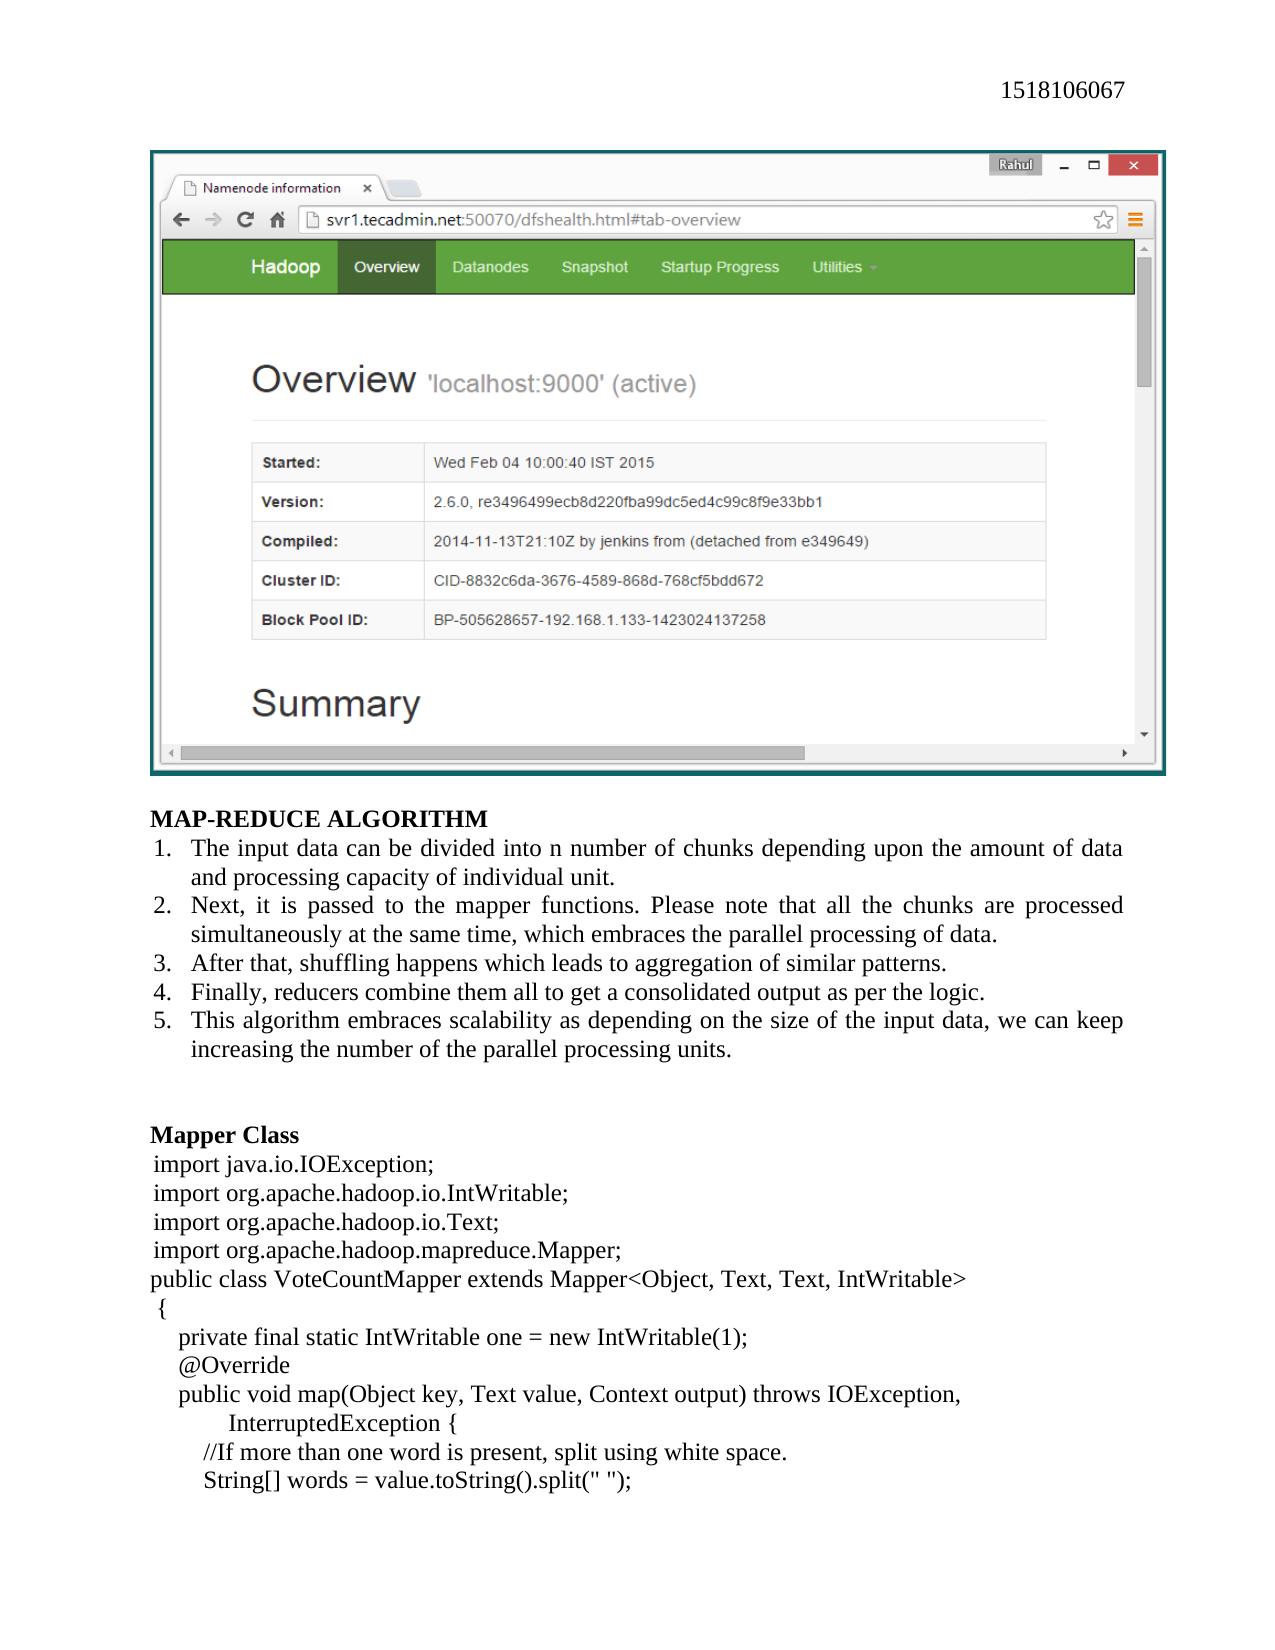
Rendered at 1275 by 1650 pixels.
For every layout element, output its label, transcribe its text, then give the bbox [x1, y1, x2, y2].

list Finally, reducers combine them all to get a consolidated output as per the logic. [153, 977, 1125, 1006]
list This algorithm embraces scalability as depending on the size of the input data, we can keep increasing the number of the parallel processing units. [153, 1006, 1125, 1063]
text private final static IntWritable one = new IntWritable(1); [153, 1322, 1125, 1351]
picture [150, 150, 1167, 776]
text public class VoteCountMapper extends Mapper<Object, Text, Text, IntWritable> [150, 1264, 1125, 1293]
text import org.apache.hadoop.io.IntWritable; [153, 1178, 1125, 1207]
text import org.apache.hadoop.mapreduce.Mapper; [153, 1236, 1125, 1264]
text { [150, 1293, 1125, 1322]
text String[] words = value.toString().split(" "); [153, 1466, 1125, 1494]
list The input data can be divided into n number of chunks depending upon the amount of data and processing capacity of individual unit. [153, 833, 1125, 891]
list Next, it is passed to the mapper functions. Please note that all the chunks are processed simultaneously at the same time, which embraces the parallel processing of data. [153, 891, 1125, 948]
text InterruptedException { [153, 1408, 1125, 1437]
subtitle Mapper Class [150, 1121, 1125, 1149]
text //If more than one word is present, split using white space. [153, 1437, 1125, 1466]
text @Override [153, 1351, 1125, 1379]
text MAP-REDUCE ALGORITHM [150, 804, 1125, 833]
list After that, shuffling happens which leads to aggregation of similar patterns. [153, 948, 1125, 977]
text import java.io.IOException; [153, 1149, 1125, 1178]
text import org.apache.hadoop.io.Text; [153, 1207, 1125, 1236]
text public void map(Object key, Text value, Context output) throws IOException, [153, 1379, 1125, 1408]
